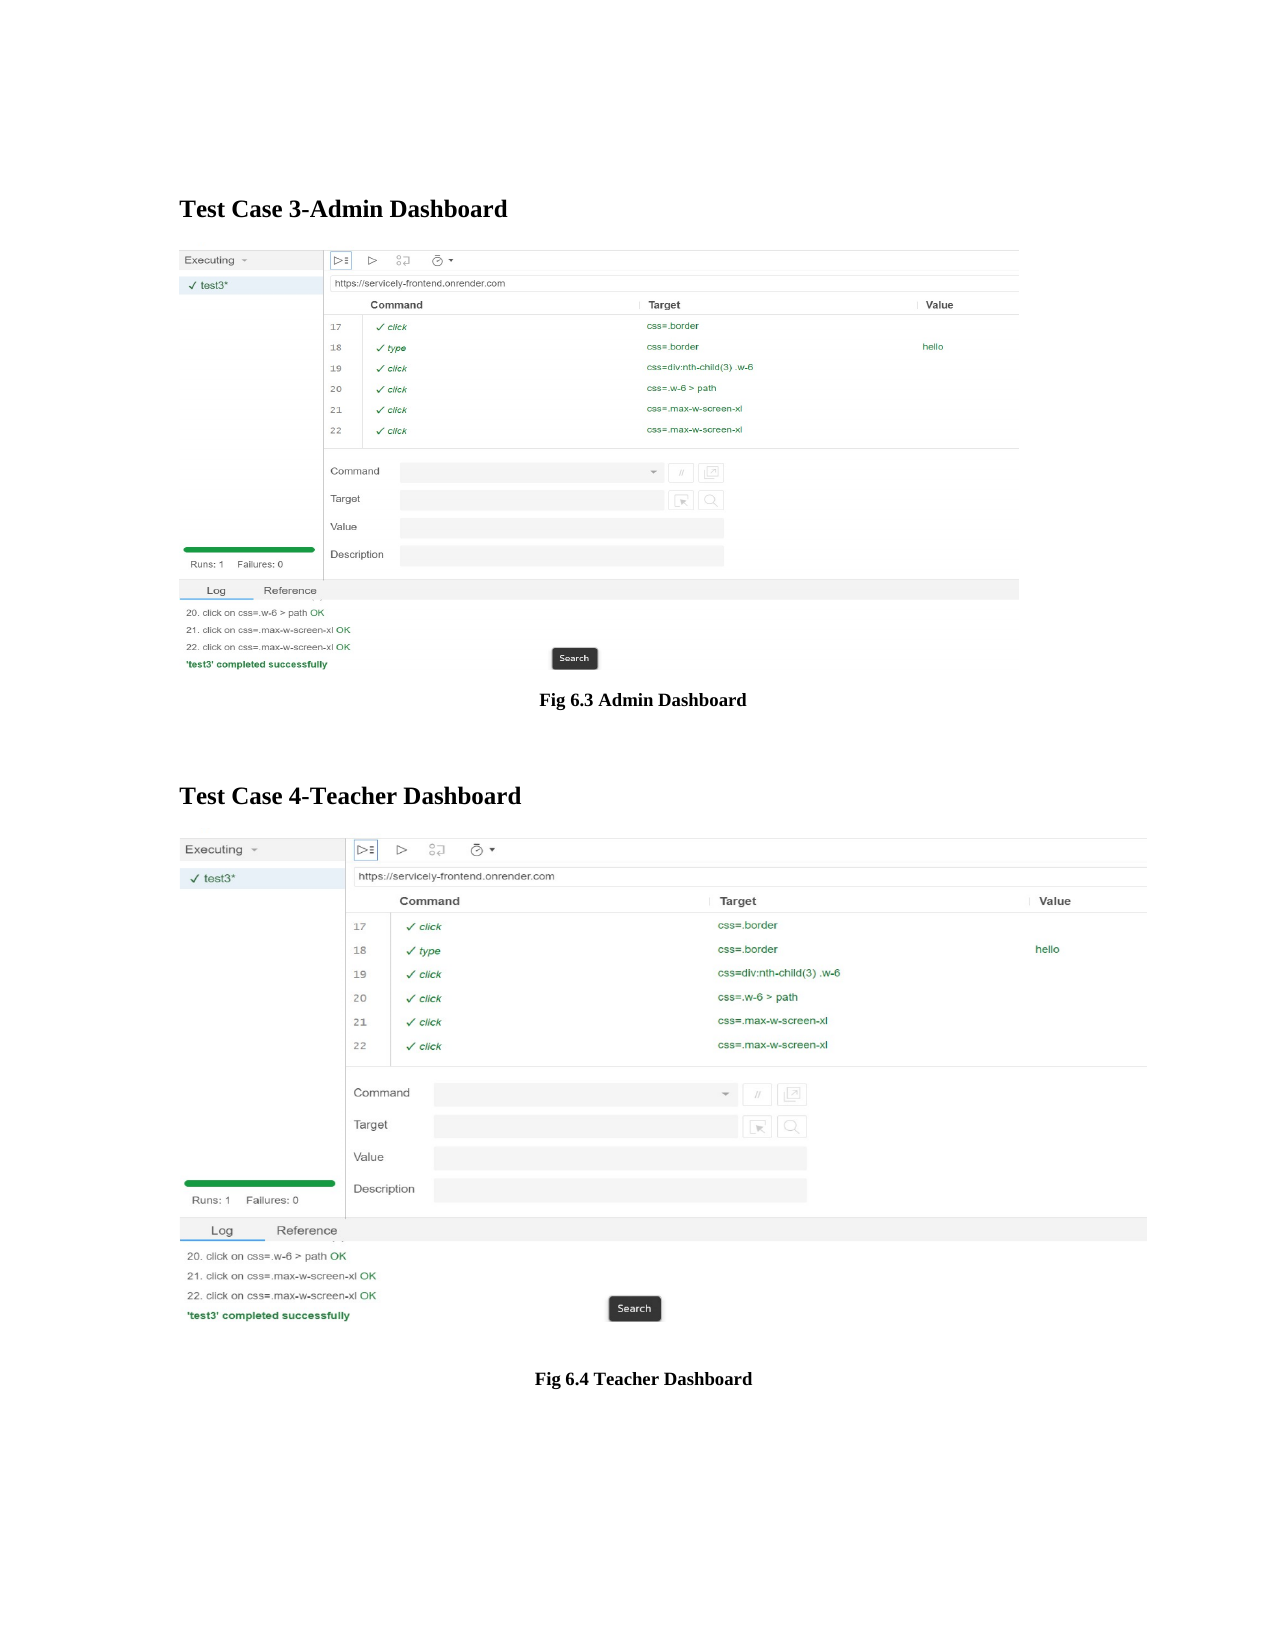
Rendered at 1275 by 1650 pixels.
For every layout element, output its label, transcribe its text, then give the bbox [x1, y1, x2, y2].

picture [179, 828, 1147, 1322]
picture [179, 242, 1019, 670]
text Test Case 3-Admin Dashboard [179, 194, 1196, 223]
text Fig 6.3 Admin Dashboard [179, 689, 1196, 710]
text Fig 6.4 Teacher Dashboard [179, 1368, 1196, 1390]
text Test Case 4-Teacher Dashboard [179, 781, 1196, 810]
